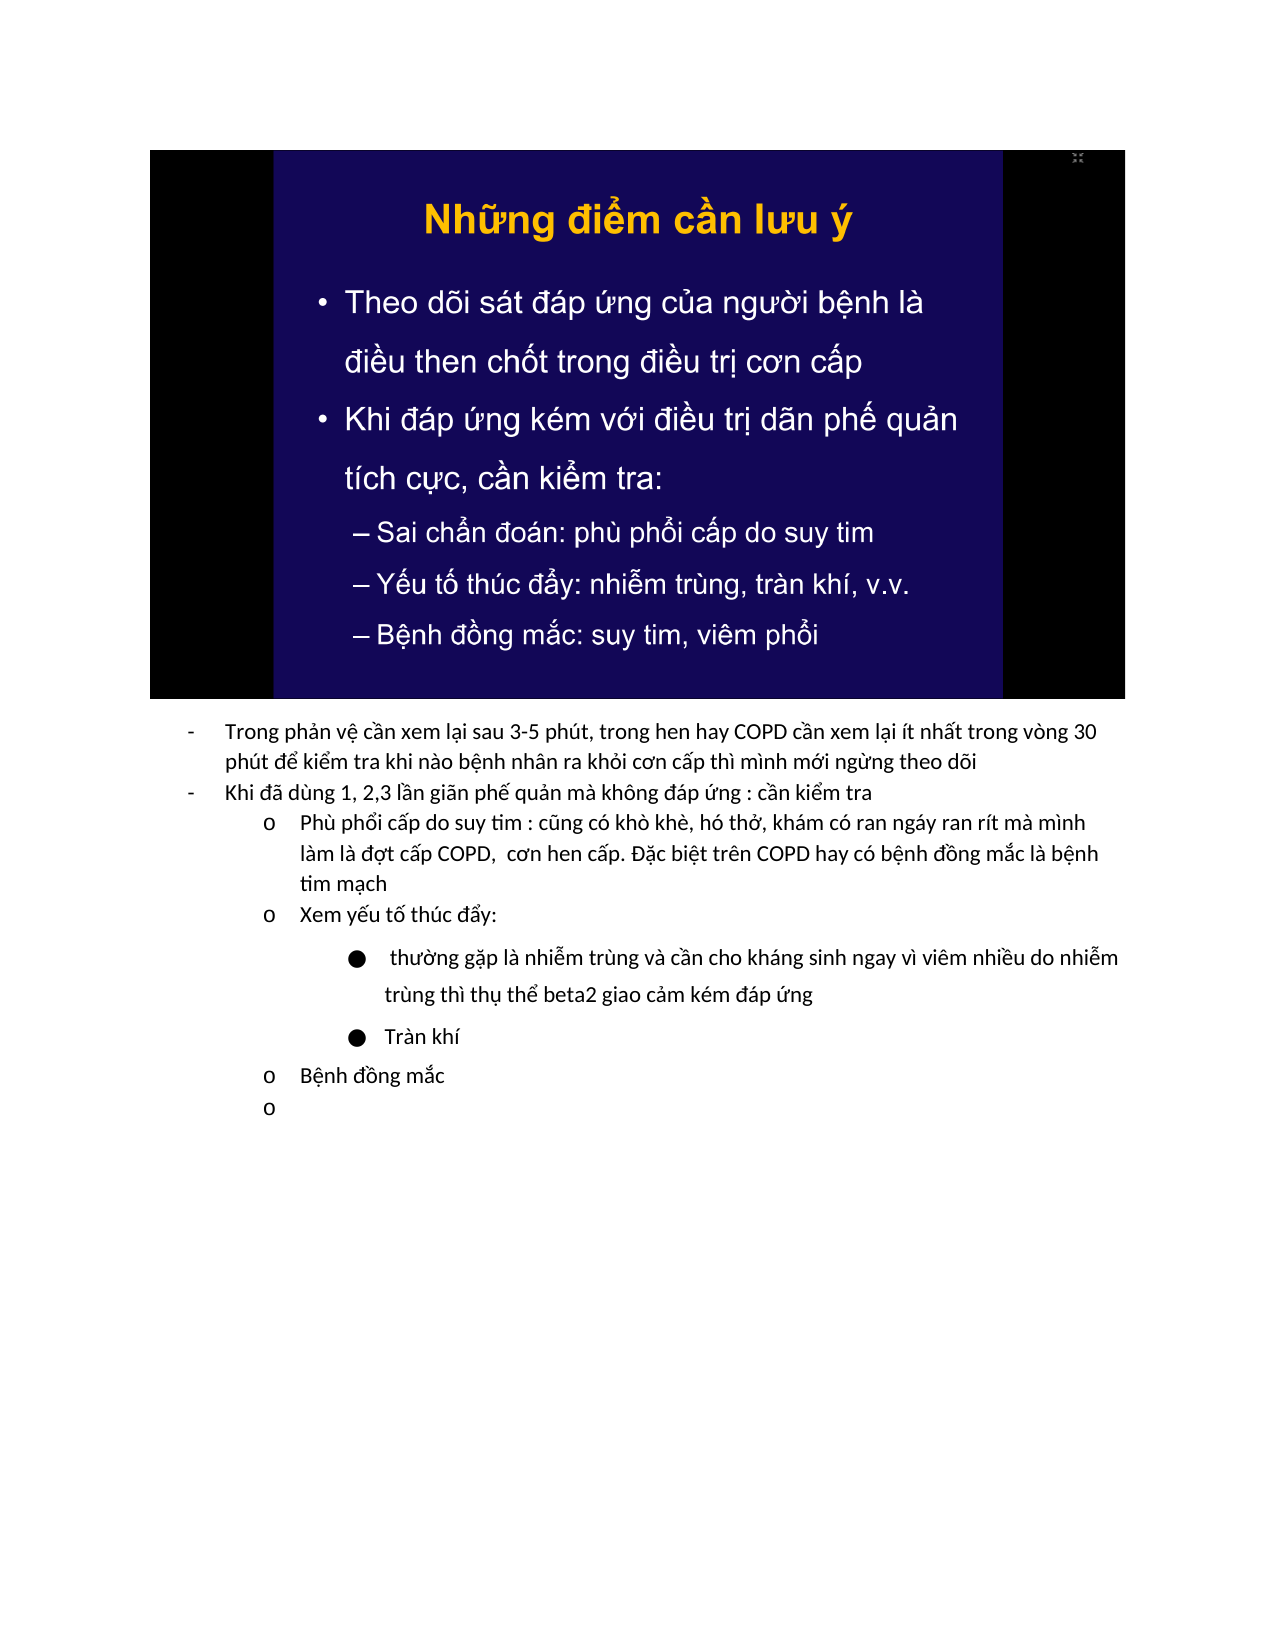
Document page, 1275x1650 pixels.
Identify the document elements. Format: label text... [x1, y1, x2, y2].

list Xem yếu tố thúc đẩy: [262, 900, 1125, 929]
list Bệnh đồng mắc [262, 1061, 1125, 1090]
picture [150, 150, 1125, 699]
list Khi đã dùng 1, 2,3 lần giãn phế quản mà không đáp ứng : cần kiểm tra [187, 778, 1125, 806]
list Tràn khí [347, 1011, 1125, 1057]
list thường gặp là nhiễm trùng và cần cho kháng sinh ngay vì viêm nhiều do nhiễm trùng thì thụ thể beta2 giao cảm kém đáp ứng [347, 931, 1125, 1008]
list Phù phổi cấp do suy tim : cũng có khò khè, hó thở, khám có ran ngáy ran rít mà mình làm là đợt cấp COPD, cơn hen cấp. Đặc biệt trên COPD hay có bệnh đồng mắc là bệnh tim mạch [262, 808, 1125, 897]
list Trong phản vệ cần xem lại sau 3-5 phút, trong hen hay COPD cần xem lại ít nhất trong vòng 30 phút để kiểm tra khi nào bệnh nhân ra khỏi cơn cấp thì mình mới ngừng theo dõi [187, 717, 1125, 776]
